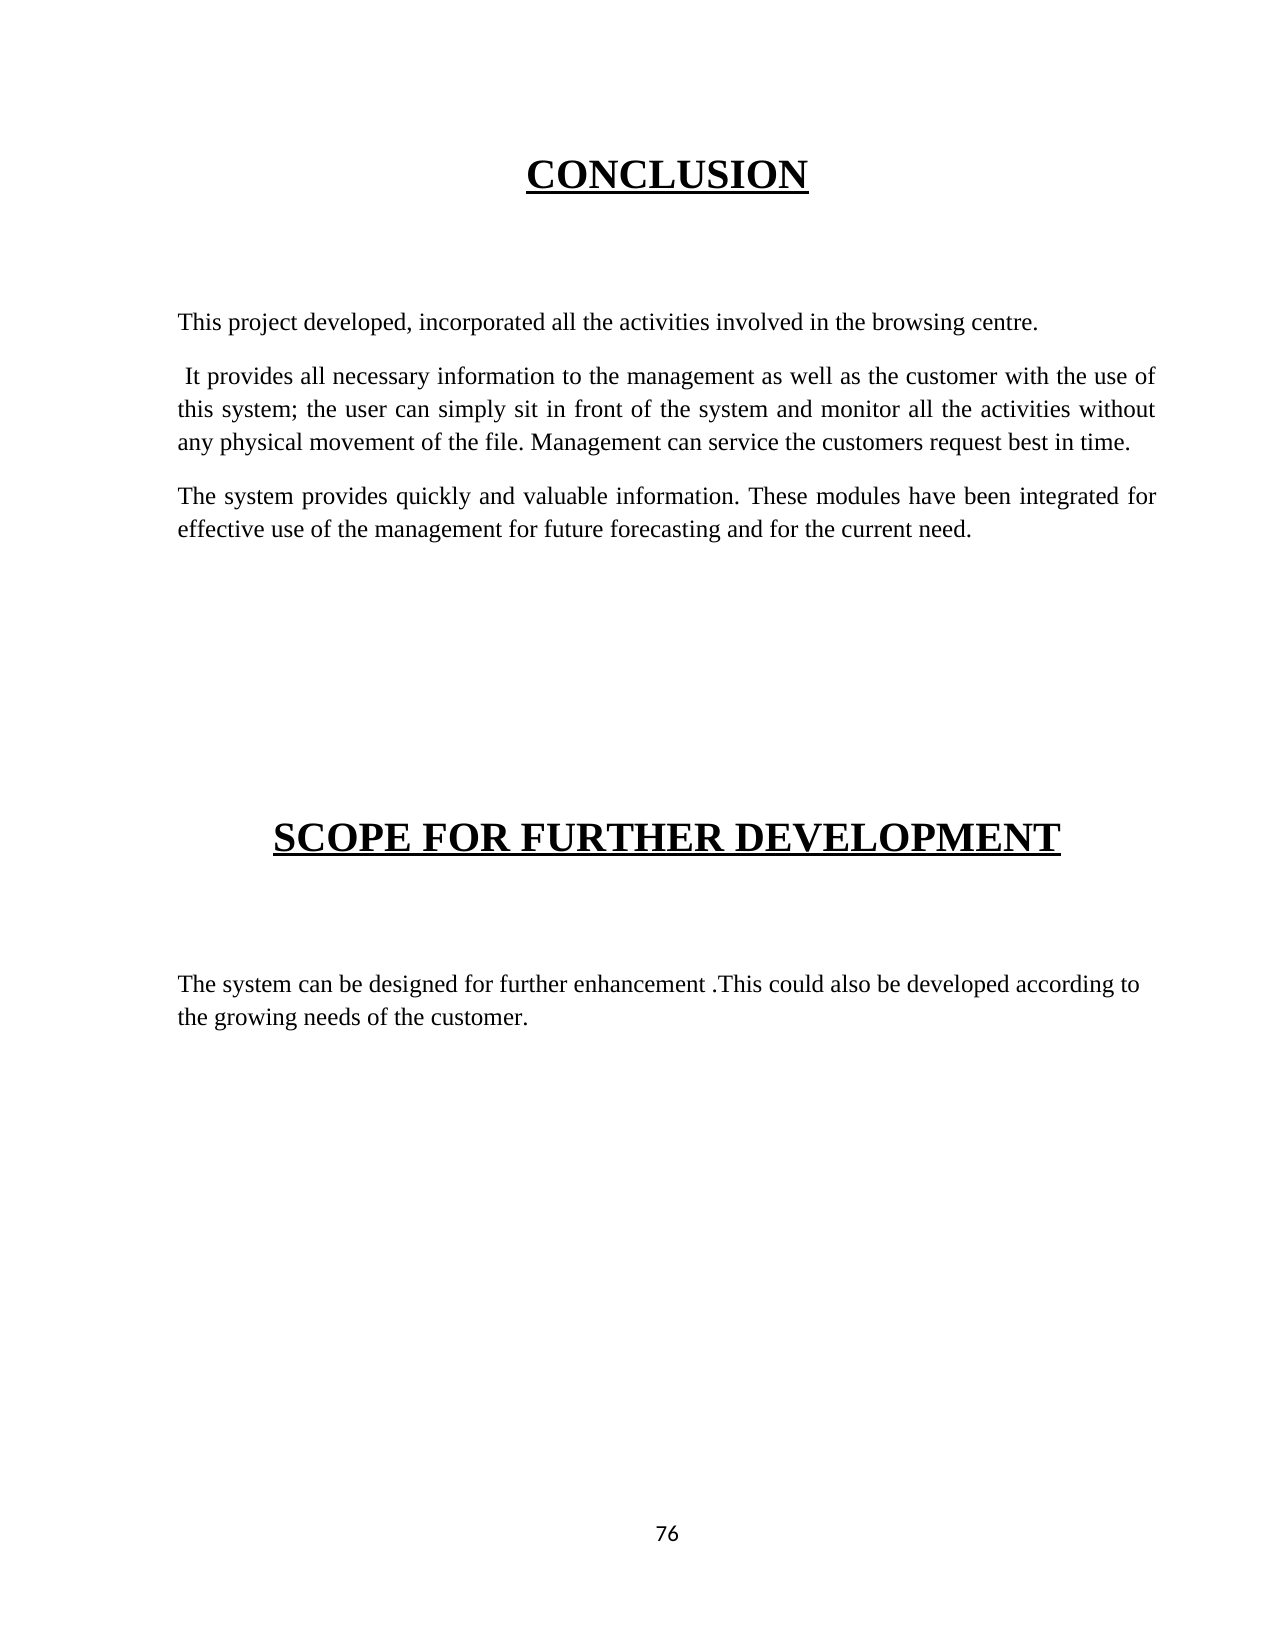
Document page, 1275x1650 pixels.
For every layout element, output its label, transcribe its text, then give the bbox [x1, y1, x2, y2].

text CONCLUSION [177, 150, 1157, 198]
text It provides all necessary information to the management as well as the customer with the use of this system; the user can simply sit in front of the system and monitor all the activities without any physical movement of the file. Management can service the customers request best in time. [177, 361, 1157, 456]
text The system provides quickly and valuable information. These modules have been integrated for effective use of the management for future forecasting and for the current need. [177, 481, 1157, 543]
text SCOPE FOR FURTHER DEVELOPMENT [177, 812, 1157, 860]
text The system can be designed for further enhancement .This could also be developed according to the growing needs of the customer. [177, 969, 1157, 1031]
text This project developed, incorporated all the activities involved in the browsing centre. [177, 307, 1157, 336]
